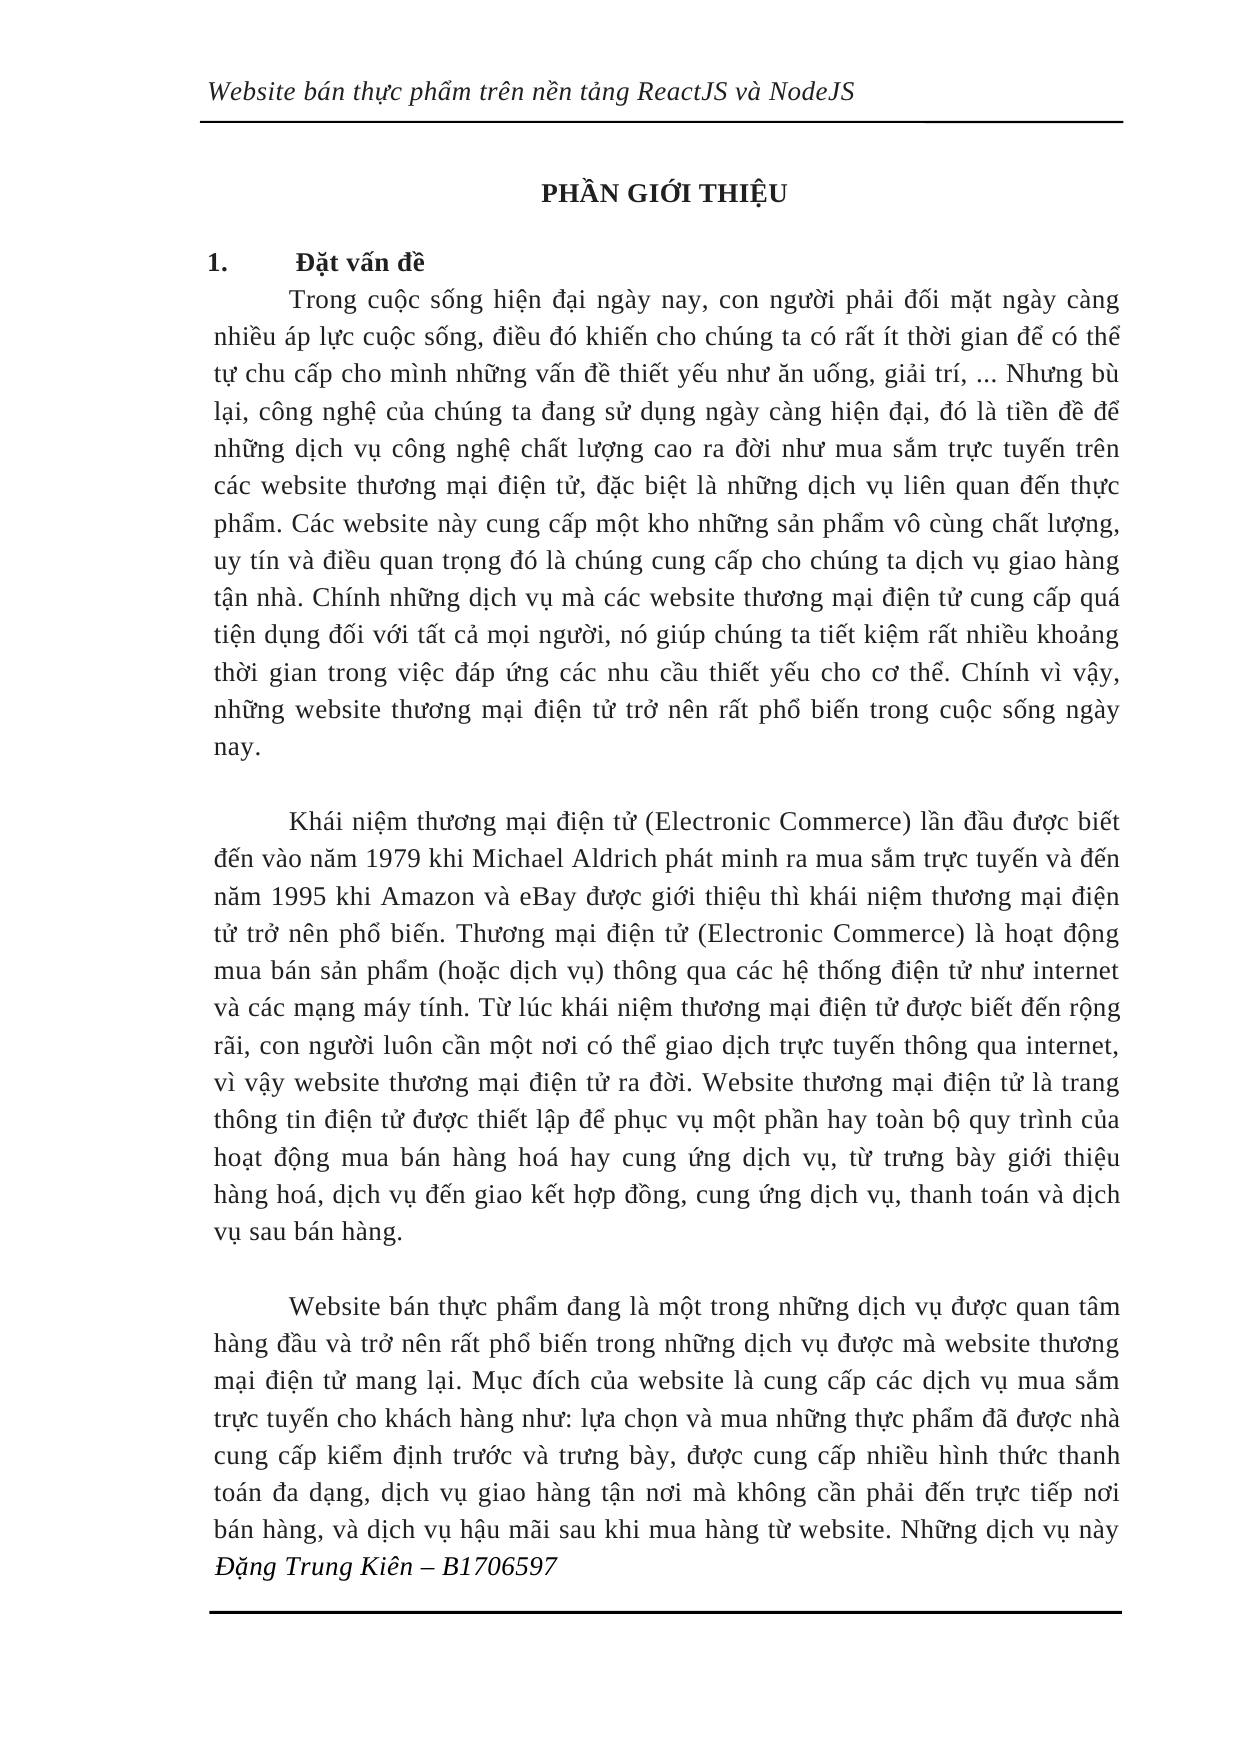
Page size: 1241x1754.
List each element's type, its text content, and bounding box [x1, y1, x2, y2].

list Đặt vấn đề [207, 246, 1122, 277]
text Khái niệm thương mại điện tử (Electronic Commerce) lần đầu được biết đến vào năm 1979 khi Michael Aldrich phát minh ra mua sắm trực tuyến và đến năm 1995 khi Amazon và eBay được giới thiệu thì khái niệm thương mại điện tử trở nên phổ biến. Thương mại điện tử (Electronic Commerce) là hoạt động mua bán sản phẩm (hoặc dịch vụ) thông qua các hệ thống điện tử như internet và các mạng máy tính. Từ lúc khái niệm thương mại điện tử được biết đến rộng rãi, con người luôn cần một nơi có thể giao dịch trực tuyến thông qua internet, vì vậy website thương mại điện tử ra đời. Website thương mại điện tử là trang thông tin điện tử được thiết lập để phục vụ một phần hay toàn bộ quy trình của hoạt động mua bán hàng hoá hay cung ứng dịch vụ, từ trưng bày giới thiệu hàng hoá, dịch vụ đến giao kết hợp đồng, cung ứng dịch vụ, thanh toán và dịch vụ sau bán hàng. [214, 805, 1122, 1246]
subtitle PHẦN GIỚI THIỆU [207, 177, 1122, 208]
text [214, 1290, 1122, 1545]
text Trong cuộc sống hiện đại ngày nay, con người phải đối mặt ngày càng nhiều áp lực cuộc sống, điều đó khiến cho chúng ta có rất ít thời gian để có thể tự chu cấp cho mình những vấn đề thiết yếu như ăn uống, giải trí, ... Nhưng bù lại, công nghệ của chúng ta đang sử dụng ngày càng hiện đại, đó là tiền đề để những dịch vụ công nghệ chất lượng cao ra đời như mua sắm trực tuyến trên các website thương mại điện tử, đặc biệt là những dịch vụ liên quan đến thực phẩm. Các website này cung cấp một kho những sản phẩm vô cùng chất lượng, uy tín và điều quan trọng đó là chúng cung cấp cho chúng ta dịch vụ giao hàng tận nhà. Chính những dịch vụ mà các website thương mại điện tử cung cấp quá tiện dụng đối với tất cả mọi người, nó giúp chúng ta tiết kiệm rất nhiều khoảng thời gian trong việc đáp ứng các nhu cầu thiết yếu cho cơ thể. Chính vì vậy, những website thương mại điện tử trở nên rất phổ biến trong cuộc sống ngày nay. [214, 283, 1122, 762]
